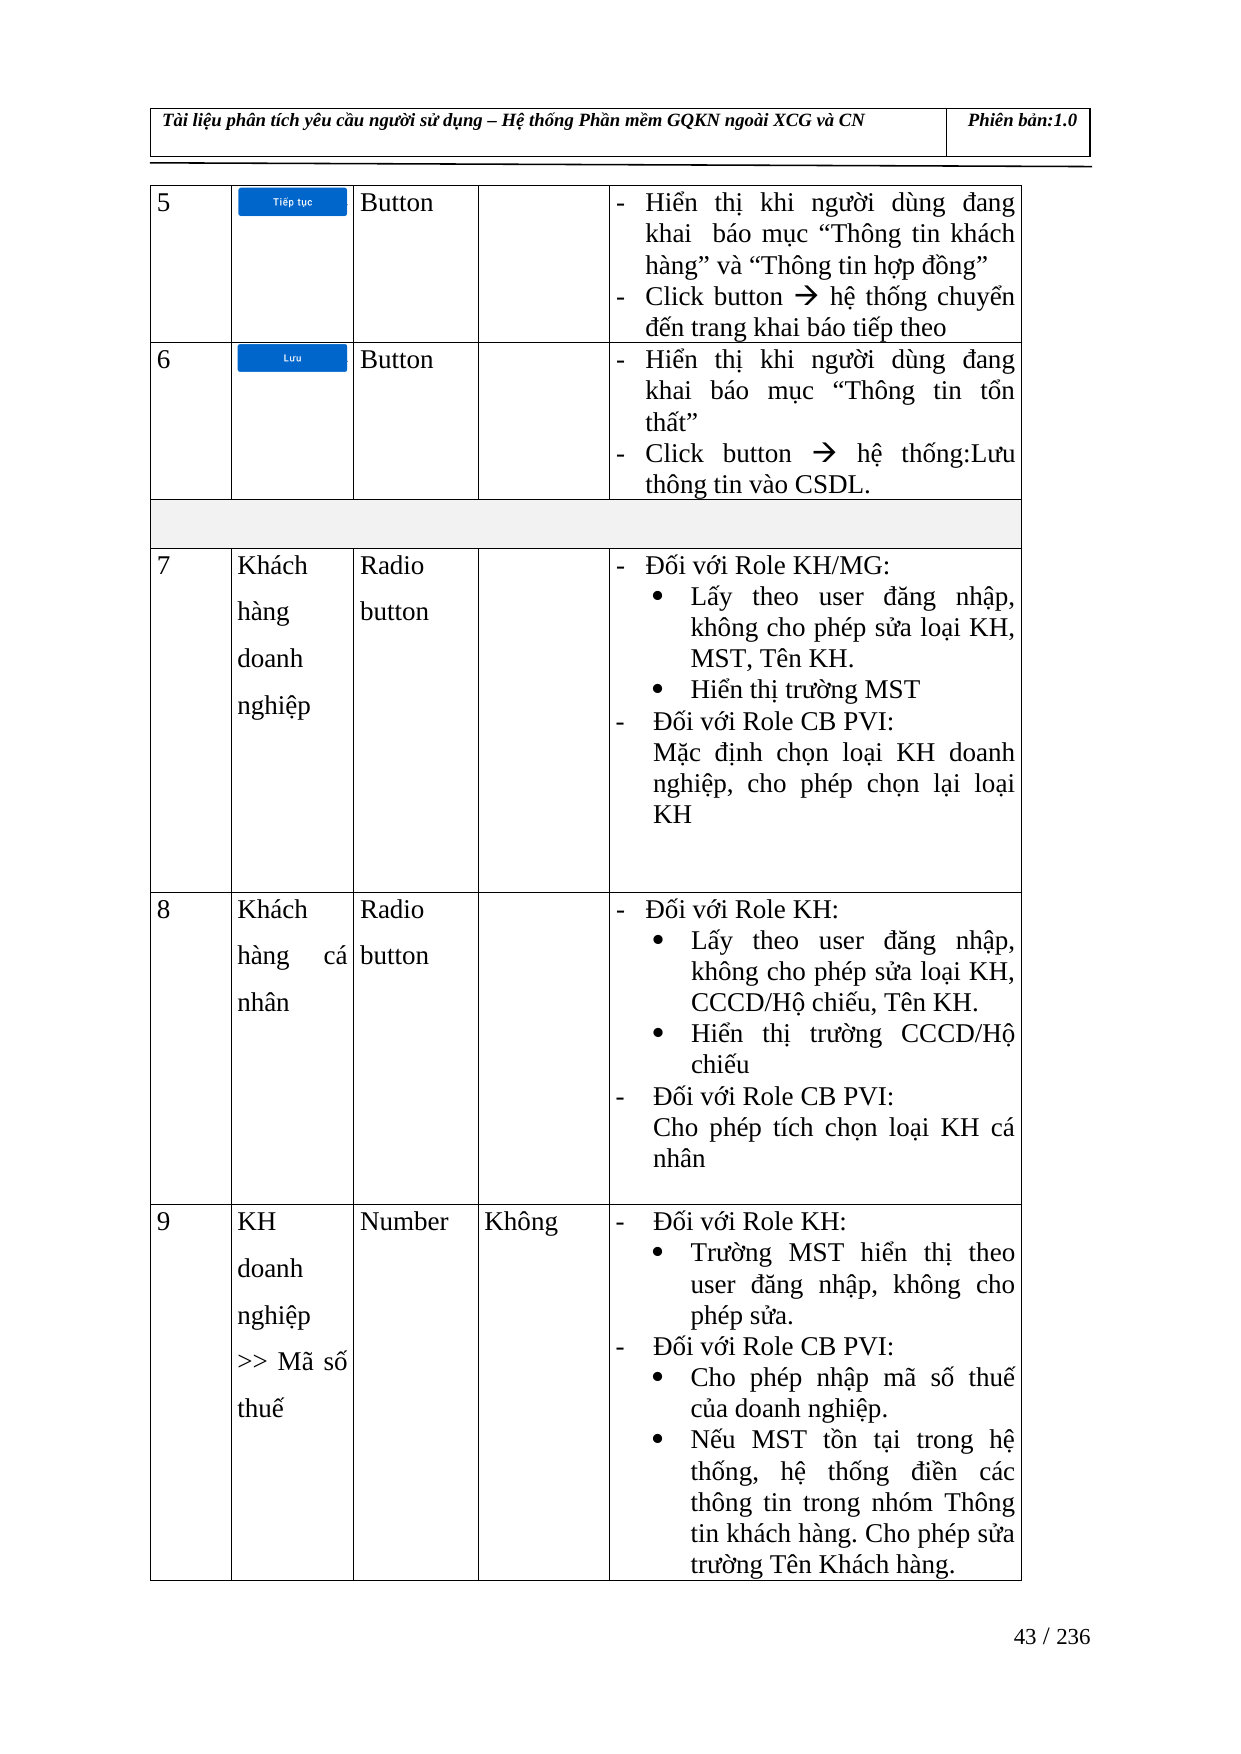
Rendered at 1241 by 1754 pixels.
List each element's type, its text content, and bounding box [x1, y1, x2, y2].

table_cell [479, 343, 609, 499]
table_cell [479, 186, 609, 342]
picture [237, 186, 348, 217]
table_cell Không [479, 1205, 609, 1579]
table_cell [232, 186, 353, 342]
table_cell Radio button [354, 893, 478, 1204]
table_cell Radio button [354, 549, 478, 892]
table_cell [151, 1205, 231, 1579]
table_cell [151, 549, 231, 892]
table_cell Hiển thị khi người dùng đang khai báo mục “Thông tin khách hàng” và “Thông tin hợp đồng” Click button hệ thống chuyển đến trang khai báo tiếp theo [610, 186, 1021, 342]
table_cell [151, 343, 231, 499]
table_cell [610, 1205, 1021, 1579]
table_cell [151, 500, 1021, 548]
picture [237, 343, 348, 373]
table_cell Đối với Role KH: Lấy theo user đăng nhập, không cho phép sửa loại KH, CCCD/Hộ chiếu, Tên KH. Hiển thị trường CCCD/Hộ chiếu Đối với Role CB PVI: Cho phép tích chọn loại KH cá nhân [610, 893, 1021, 1204]
table_cell [479, 893, 609, 1204]
table_cell Button [354, 186, 478, 342]
table_cell Khách hàng cá nhân [232, 893, 353, 1204]
table_cell [151, 186, 231, 342]
table_cell [479, 549, 609, 892]
table_cell [151, 893, 231, 1204]
table_cell Đối với Role KH/MG: Lấy theo user đăng nhập, không cho phép sửa loại KH, MST, Tên KH. Hiển thị trường MST Đối với Role CB PVI: Mặc định chọn loại KH doanh nghiệp, cho phép chọn lại loại KH [610, 549, 1021, 892]
table_cell Hiển thị khi người dùng đang khai báo mục “Thông tin tổn thất” Click button hệ thống:Lưu thông tin vào CSDL. [610, 343, 1021, 499]
table_cell Number [354, 1205, 478, 1579]
table_cell [232, 343, 353, 499]
table_cell Button [354, 343, 478, 499]
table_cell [232, 1205, 353, 1579]
table_cell Khách hàng doanh nghiệp [232, 549, 353, 892]
